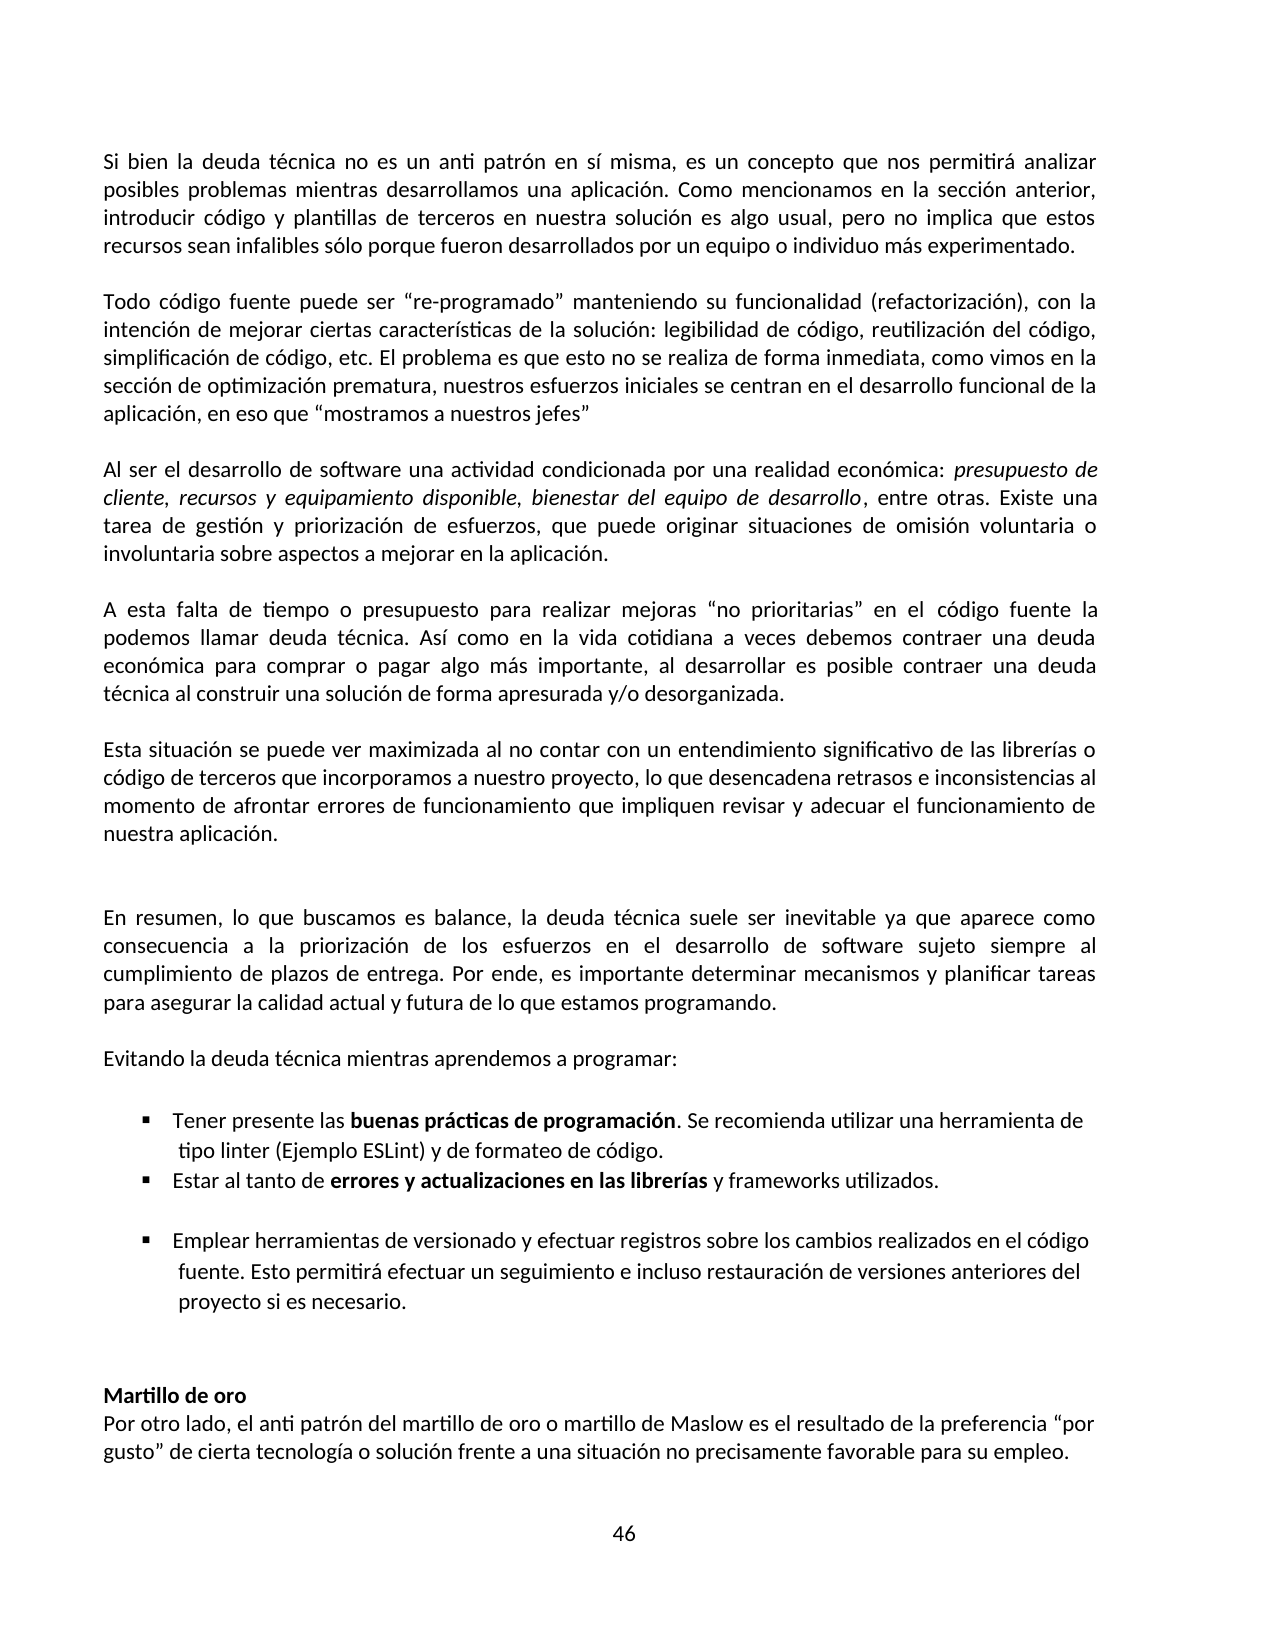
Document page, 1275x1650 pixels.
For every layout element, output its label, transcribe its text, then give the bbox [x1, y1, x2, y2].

text En resumen, lo que buscamos es balance, la deuda técnica suele ser inevitable ya que aparece como consecuencia a la priorización de los esfuerzos en el desarrollo de software sujeto siempre al cumplimiento de plazos de entrega. Por ende, es importante determinar mecanismos y planificar tareas para asegurar la calidad actual y futura de lo que estamos programando. [103, 903, 1098, 1016]
text Al ser el desarrollo de software una actividad condicionada por una realidad económica: presupuesto de cliente, recursos y equipamiento disponible, bienestar del equipo de desarrollo, entre otras. Existe una tarea de gestión y priorización de esfuerzos, que puede originar situaciones de omisión voluntaria o involuntaria sobre aspectos a mejorar en la aplicación. [103, 455, 1098, 567]
text Todo código fuente puede ser “re-programado” manteniendo su funcionalidad (refactorización), con la intención de mejorar ciertas características de la solución: legibilidad de código, reutilización del código, simplificación de código, etc. El problema es que esto no se realiza de forma inmediata, como vimos en la sección de optimización prematura, nuestros esfuerzos iniciales se centran en el desarrollo funcional de la aplicación, en eso que “mostramos a nuestros jefes” [103, 287, 1098, 427]
text Si bien la deuda técnica no es un anti patrón en sí misma, es un concepto que nos permitirá analizar posibles problemas mientras desarrollamos una aplicación. Como mencionamos en la sección anterior, introducir código y plantillas de terceros en nuestra solución es algo usual, pero no implica que estos recursos sean infalibles sólo porque fueron desarrollados por un equipo o individuo más experimentado. [103, 147, 1098, 259]
list Tener presente las buenas prácticas de programación. Se recomienda utilizar una herramienta de tipo linter (Ejemplo ESLint) y de formateo de código. [141, 1106, 1098, 1164]
text Evitando la deuda técnica mientras aprendemos a programar: [103, 1044, 1098, 1072]
text Esta situación se puede ver maximizada al no contar con un entendimiento significativo de las librerías o código de terceros que incorporamos a nuestro proyecto, lo que desencadena retrasos e inconsistencias al momento de afrontar errores de funcionamiento que impliquen revisar y adecuar el funcionamiento de nuestra aplicación. [103, 735, 1098, 847]
list Estar al tanto de errores y actualizaciones en las librerías y frameworks utilizados. [141, 1166, 1098, 1194]
text Por otro lado, el anti patrón del martillo de oro o martillo de Maslow es el resultado de la preferencia “por gusto” de cierta tecnología o solución frente a una situación no precisamente favorable para su empleo. [103, 1409, 1098, 1465]
text Martillo de oro [103, 1381, 1098, 1409]
list Emplear herramientas de versionado y efectuar registros sobre los cambios realizados en el código fuente. Esto permitirá efectuar un seguimiento e incluso restauración de versiones anteriores del proyecto si es necesario. [141, 1227, 1098, 1315]
text A esta falta de tiempo o presupuesto para realizar mejoras “no prioritarias” en el código fuente la podemos llamar deuda técnica. Así como en la vida cotidiana a veces debemos contraer una deuda económica para comprar o pagar algo más importante, al desarrollar es posible contraer una deuda técnica al construir una solución de forma apresurada y/o desorganizada. [103, 595, 1098, 707]
